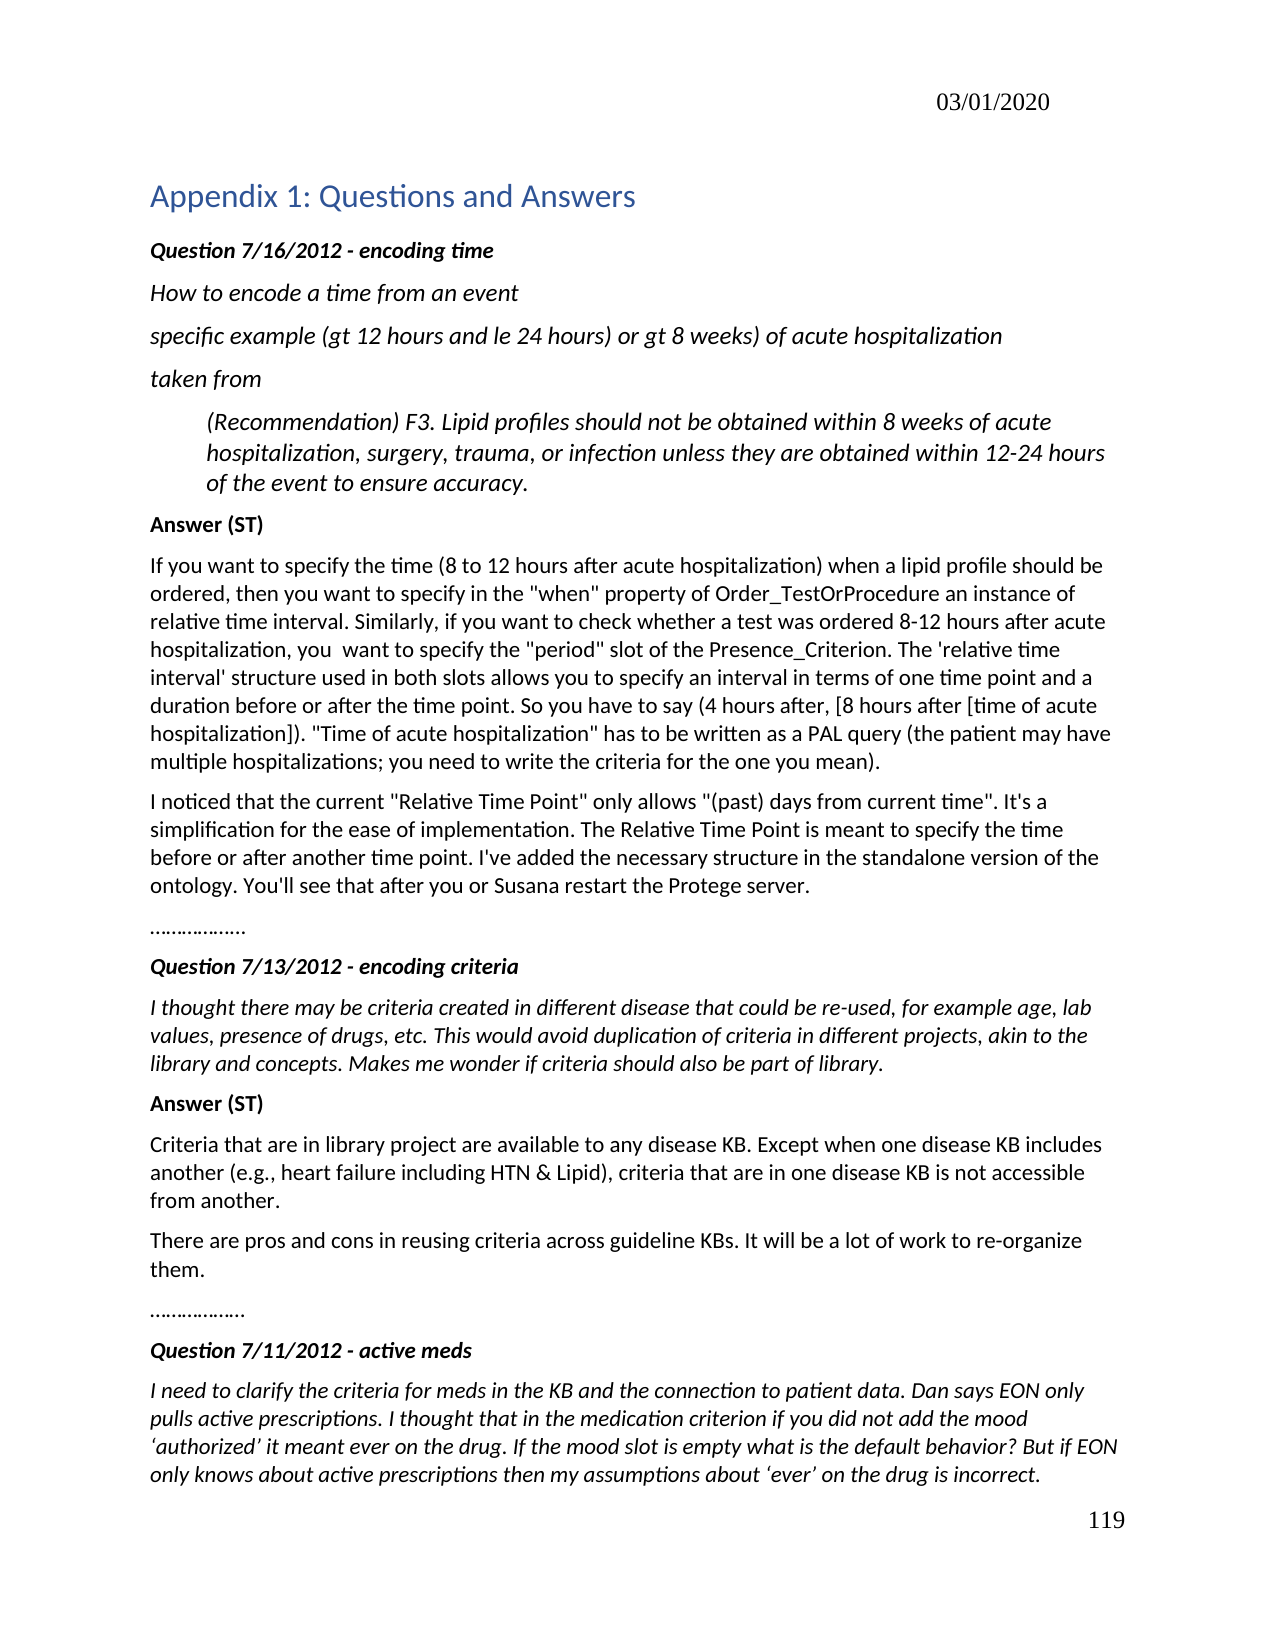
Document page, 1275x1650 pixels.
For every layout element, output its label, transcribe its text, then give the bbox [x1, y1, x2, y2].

text Answer (ST) [150, 1089, 1125, 1118]
subtitle Appendix 1: Questions and Answers [150, 175, 1125, 216]
text ……………… [150, 1295, 1125, 1323]
text I noticed that the current "Relative Time Point" only allows "(past) days from current time". It's a simplification for the ease of implementation. The Relative Time Point is meant to specify the time before or after another time point. I've added the necessary structure in the standalone version of the ontology. You'll see that after you or Susana restart the Protege server. [150, 787, 1125, 899]
text (Recommendation) F3. Lipid profiles should not be obtained within 8 weeks of acute hospitalization, surgery, trauma, or infection unless they are obtained within 12-24 hours of the event to ensure accuracy. [206, 406, 1125, 498]
text I thought there may be criteria created in different disease that could be re-used, for example age, lab values, presence of drugs, etc. This would avoid duplication of criteria in different projects, akin to the library and concepts. Makes me wonder if criteria should also be part of library. [150, 993, 1125, 1077]
text Question 7/16/2012 - encoding time [150, 237, 1125, 264]
text specific example (gt 12 hours and le 24 hours) or gt 8 weeks) of acute hospitalization [150, 320, 1125, 351]
text Criteria that are in library project are available to any disease KB. Except when one disease KB includes another (e.g., heart failure including HTN & Lipid), criteria that are in one disease KB is not accessible from another. [150, 1130, 1125, 1214]
text ……………... [150, 912, 1125, 940]
text How to encode a time from an event [150, 277, 1125, 308]
text taken from [150, 363, 1125, 394]
text If you want to specify the time (8 to 12 hours after acute hospitalization) when a lipid profile should be ordered, then you want to specify in the "when" property of Order_TestOrProcedure an instance of relative time interval. Similarly, if you want to check whether a test was ordered 8-12 hours after acute hospitalization, you want to specify the "period" slot of the Presence_Criterion. The 'relative time interval' structure used in both slots allows you to specify an interval in terms of one time point and a duration before or after the time point. So you have to say (4 hours after, [8 hours after [time of acute hospitalization]). "Time of acute hospitalization" has to be written as a PAL query (the patient may have multiple hospitalizations; you need to write the criteria for the one you mean). [150, 551, 1125, 775]
text Question 7/11/2012 - active meds [150, 1336, 1125, 1364]
text Question 7/13/2012 - encoding criteria [150, 952, 1125, 981]
text I need to clarify the criteria for meds in the KB and the connection to patient data. Dan says EON only pulls active prescriptions. I thought that in the medication criterion if you did not add the mood ‘authorized’ it meant ever on the drug. If the mood slot is empty what is the default behavior? But if EON only knows about active prescriptions then my assumptions about ‘ever’ on the drug is incorrect. [150, 1376, 1125, 1488]
text Answer (ST) [150, 510, 1125, 538]
text There are pros and cons in reusing criteria across guideline KBs. It will be a lot of work to re-organize them. [150, 1227, 1125, 1283]
